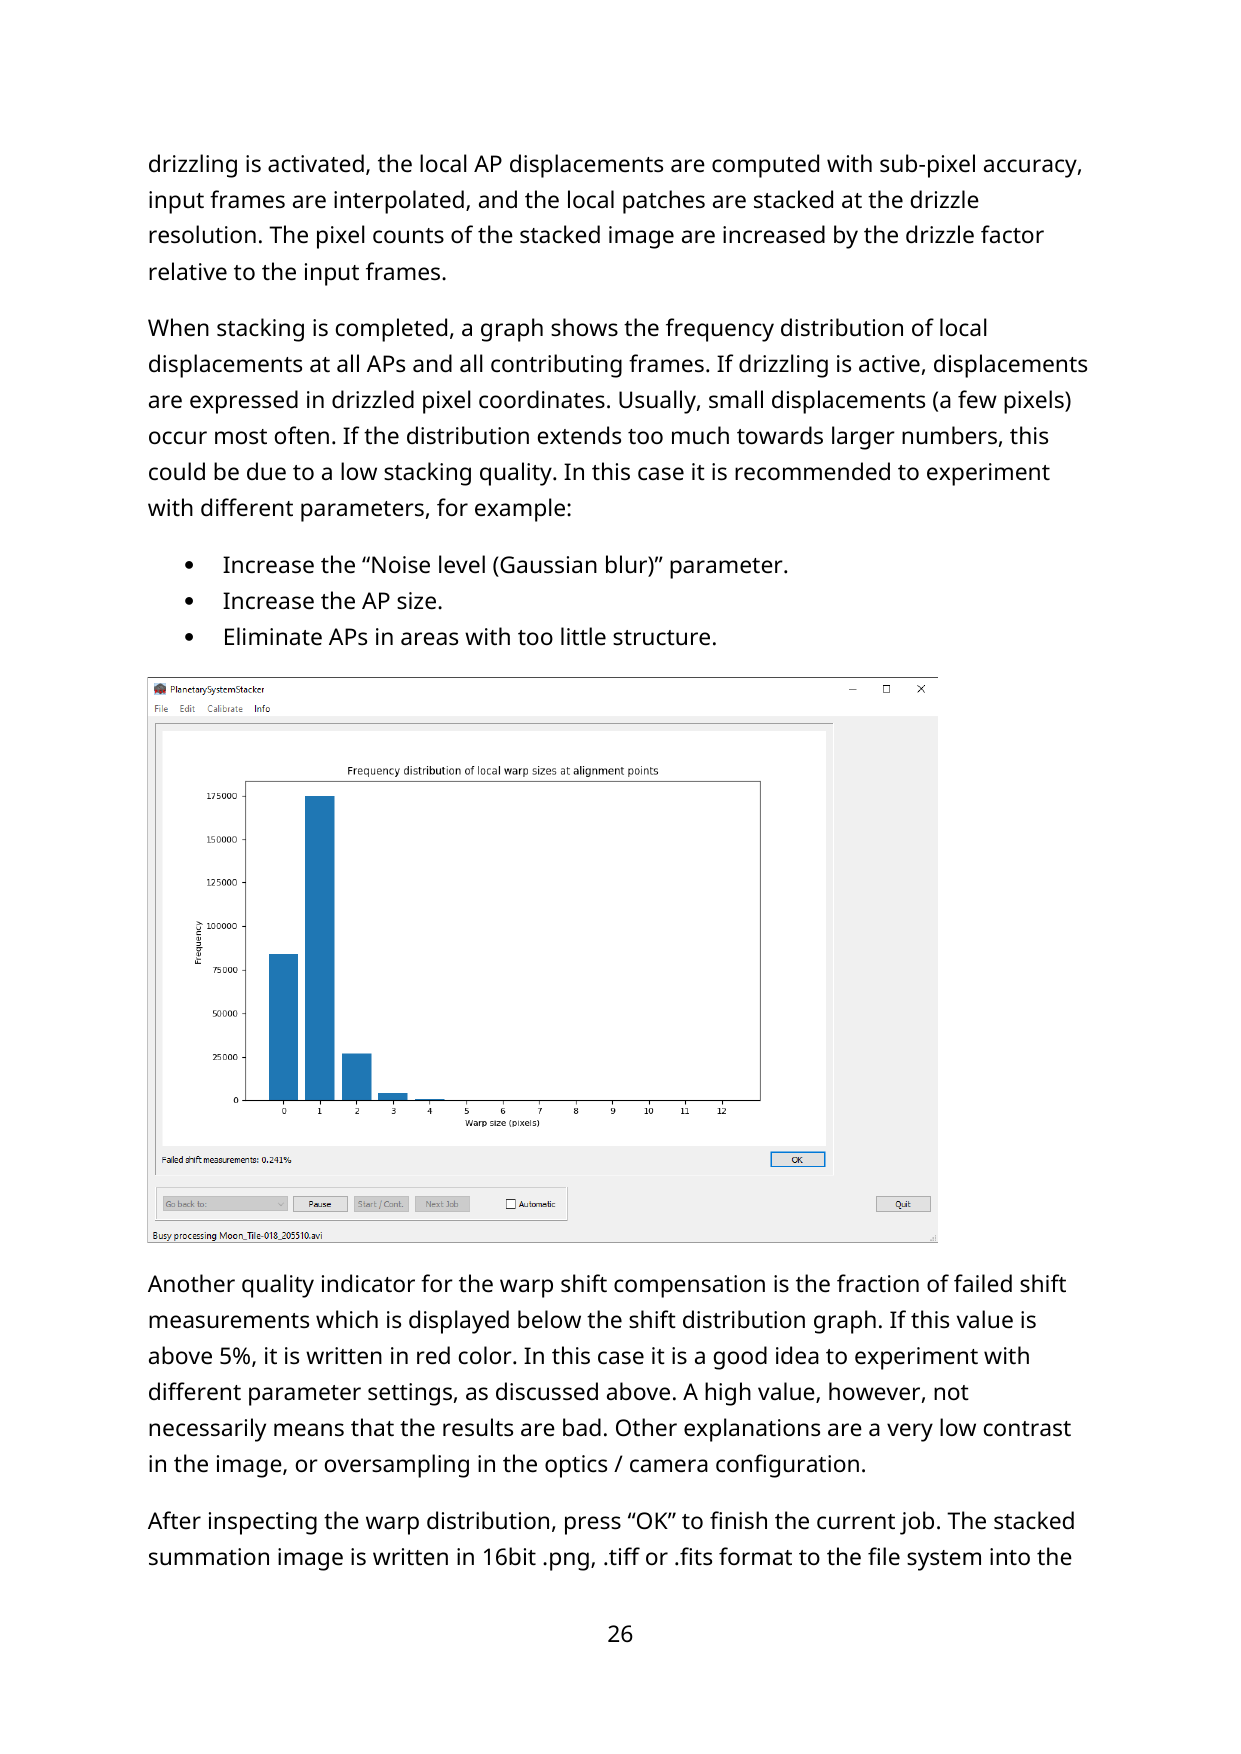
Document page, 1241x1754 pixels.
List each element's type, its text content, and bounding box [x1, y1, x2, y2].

list Increase the AP size. [185, 584, 1093, 616]
list Increase the “Noise level (Gaussian blur)” parameter. [185, 549, 1093, 580]
text When stacking is completed, a graph shows the frequency distribution of local displacements at all APs and all contributing frames. If drizzling is active, displacements are expressed in drizzled pixel coordinates. Usually, small displacements (a few pixels) occur most often. If the distribution extends too much towards larger numbers, this could be due to a low stacking quality. In this case it is recommended to experiment with different parameters, for example: [148, 312, 1093, 523]
list Eliminate APs in areas with too little structure. [185, 621, 1093, 652]
picture [147, 677, 938, 1243]
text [148, 1504, 1093, 1572]
text Another quality indicator for the warp shift compensation is the fraction of failed shift measurements which is displayed below the shift distribution graph. If this value is above 5%, it is written in red color. In this case it is a good idea to experiment with different parameter settings, as discussed above. A high value, however, not necessarily means that the results are bad. Other explanations are a very low contrast in the image, or oversampling in the optics / camera configuration. [148, 1268, 1093, 1479]
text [148, 148, 1093, 287]
